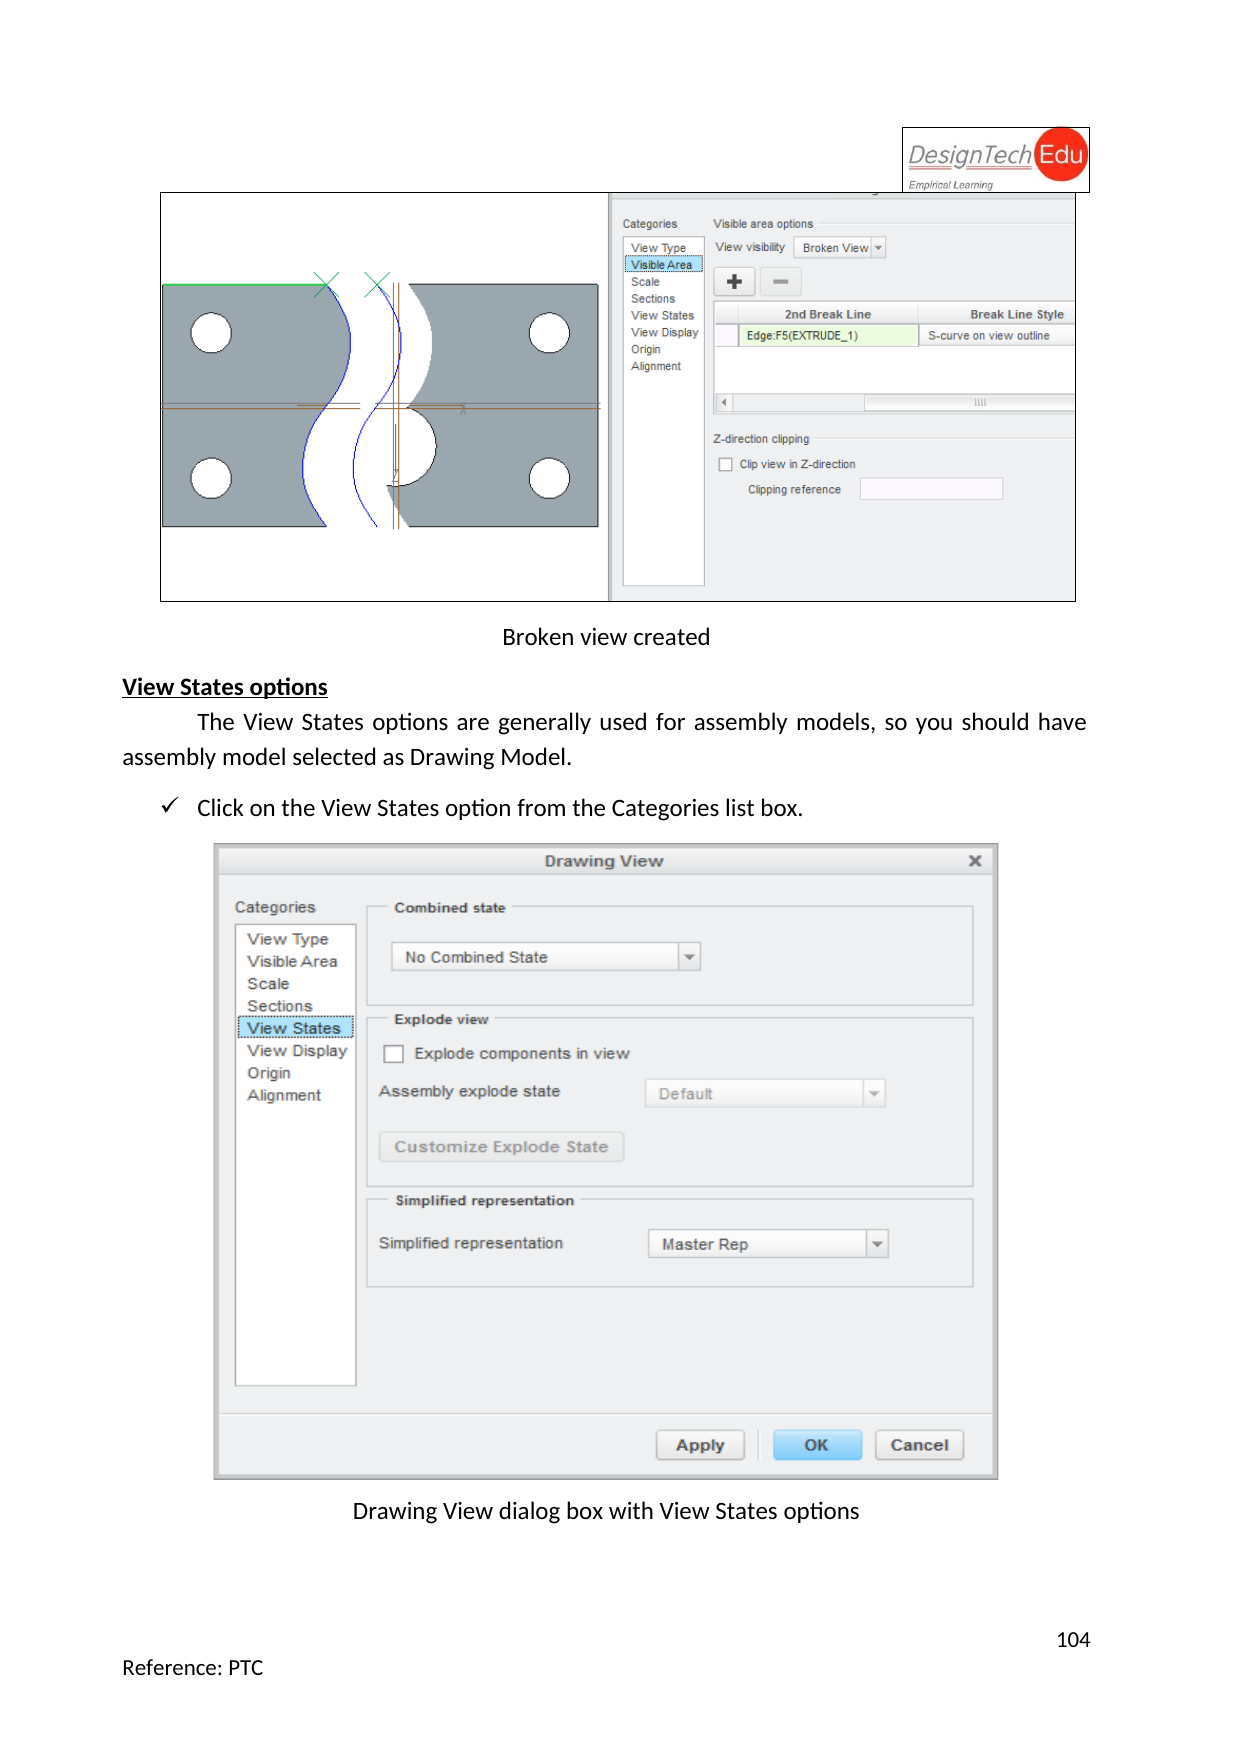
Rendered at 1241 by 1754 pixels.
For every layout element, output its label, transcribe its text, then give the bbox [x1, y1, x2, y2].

text Broken view created [197, 621, 1016, 651]
picture [213, 843, 999, 1480]
subtitle View States options [122, 671, 1167, 701]
list Click on the View States option from the Categories list box. [159, 792, 1167, 822]
picture [903, 128, 1089, 192]
text The View States options are generally used for assembly models, so you should have assembly model selected as Drawing Model. [122, 706, 1167, 771]
picture [161, 193, 1075, 601]
